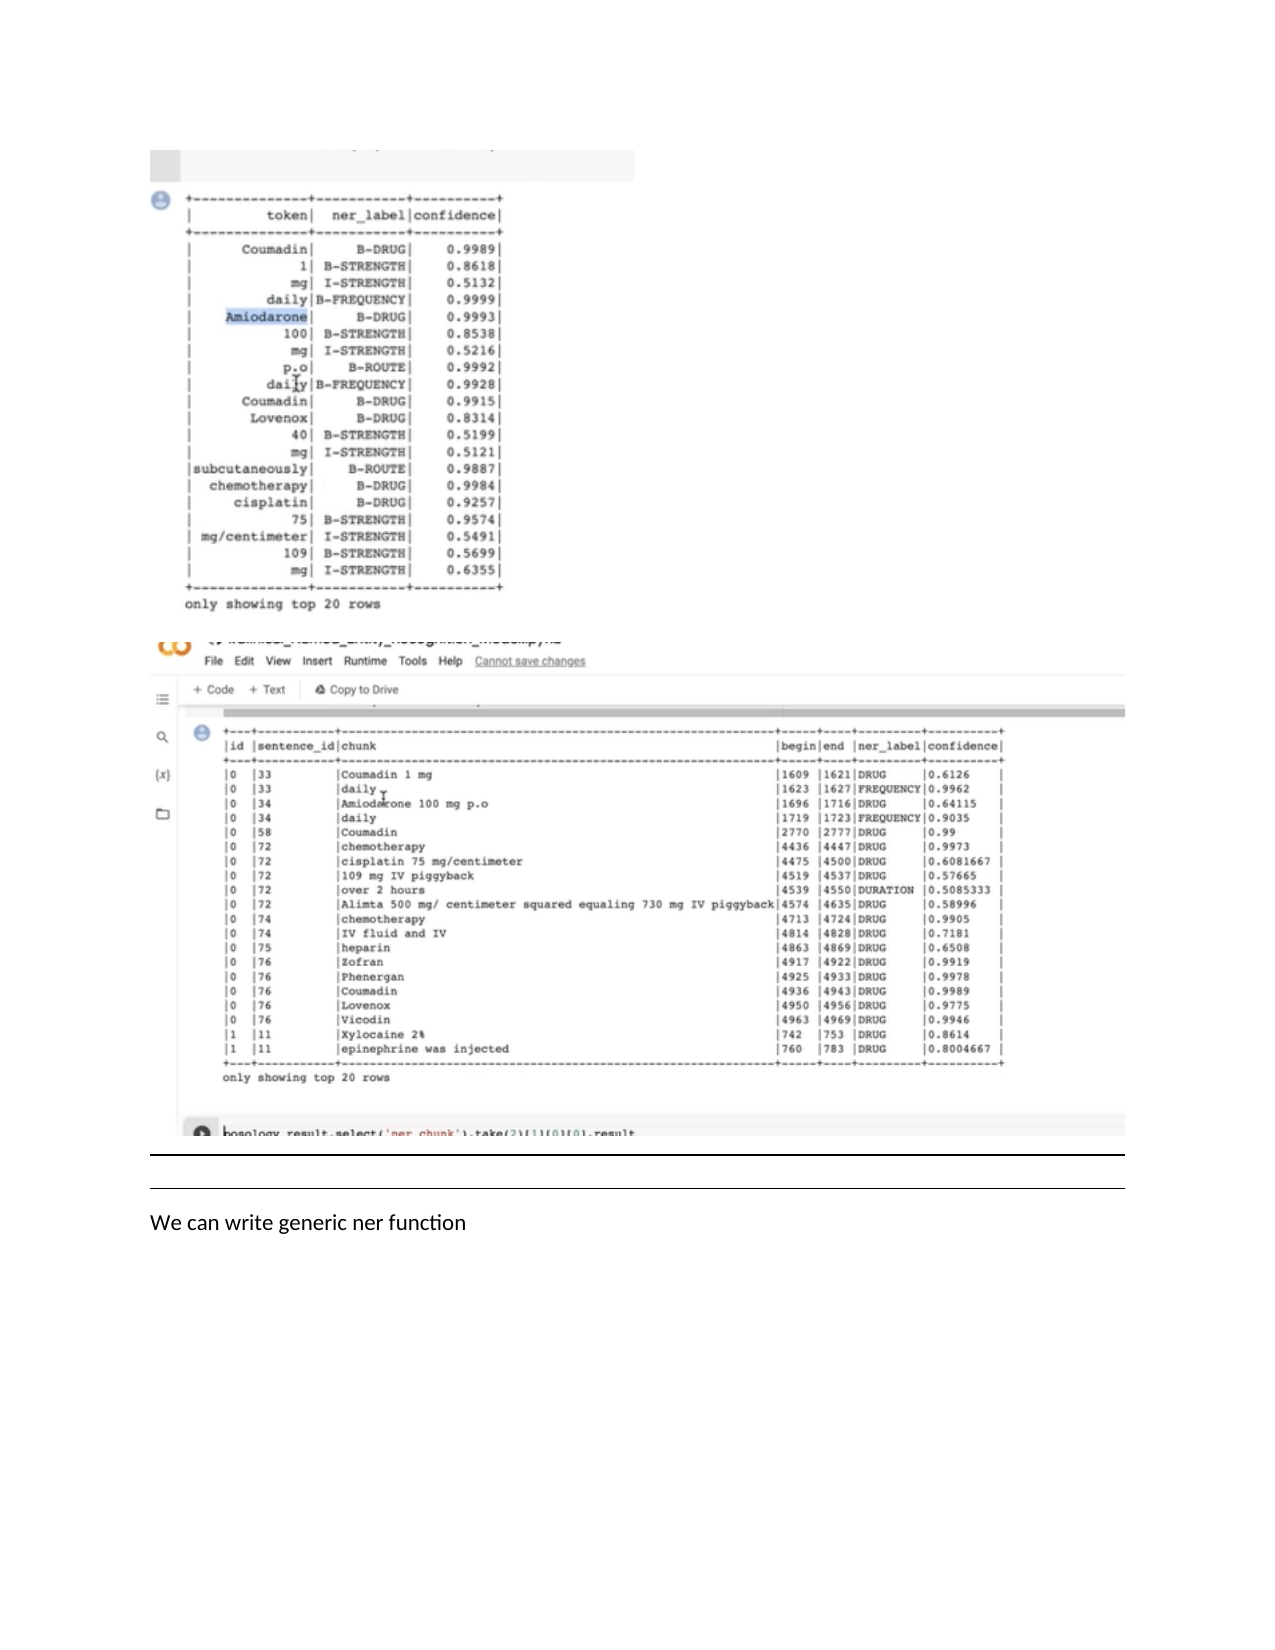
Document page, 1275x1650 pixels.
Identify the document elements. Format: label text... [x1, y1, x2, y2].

picture [150, 642, 1125, 1136]
text We can write generic ner function [150, 1208, 1125, 1236]
picture [150, 150, 635, 624]
